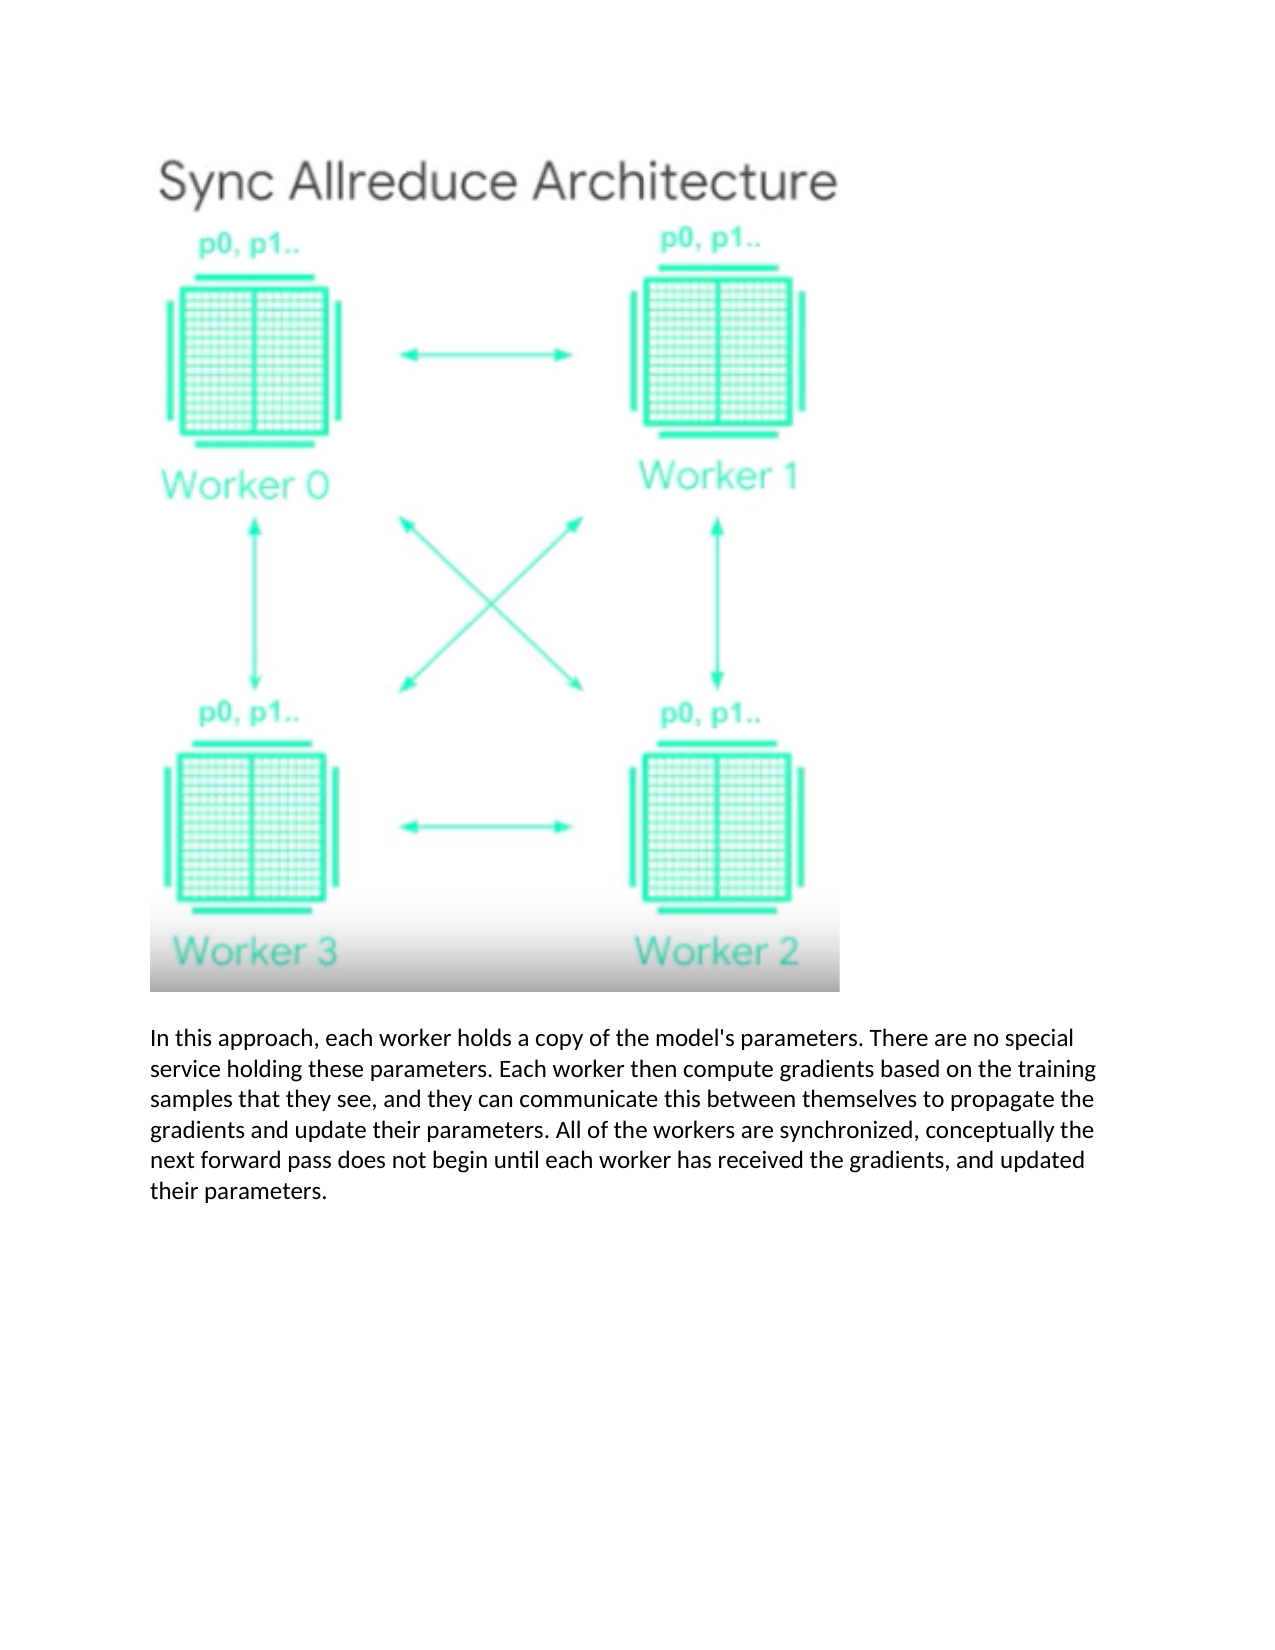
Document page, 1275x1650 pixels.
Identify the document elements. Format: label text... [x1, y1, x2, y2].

text In this approach, each worker holds a copy of the model's parameters. There are no special service holding these parameters. Each worker then compute gradients based on the training samples that they see, and they can communicate this between themselves to propagate the gradients and update their parameters. All of the workers are synchronized, conceptually the next forward pass does not begin until each worker has received the gradients, and updated their parameters. [150, 1022, 1125, 1205]
picture [150, 150, 840, 992]
